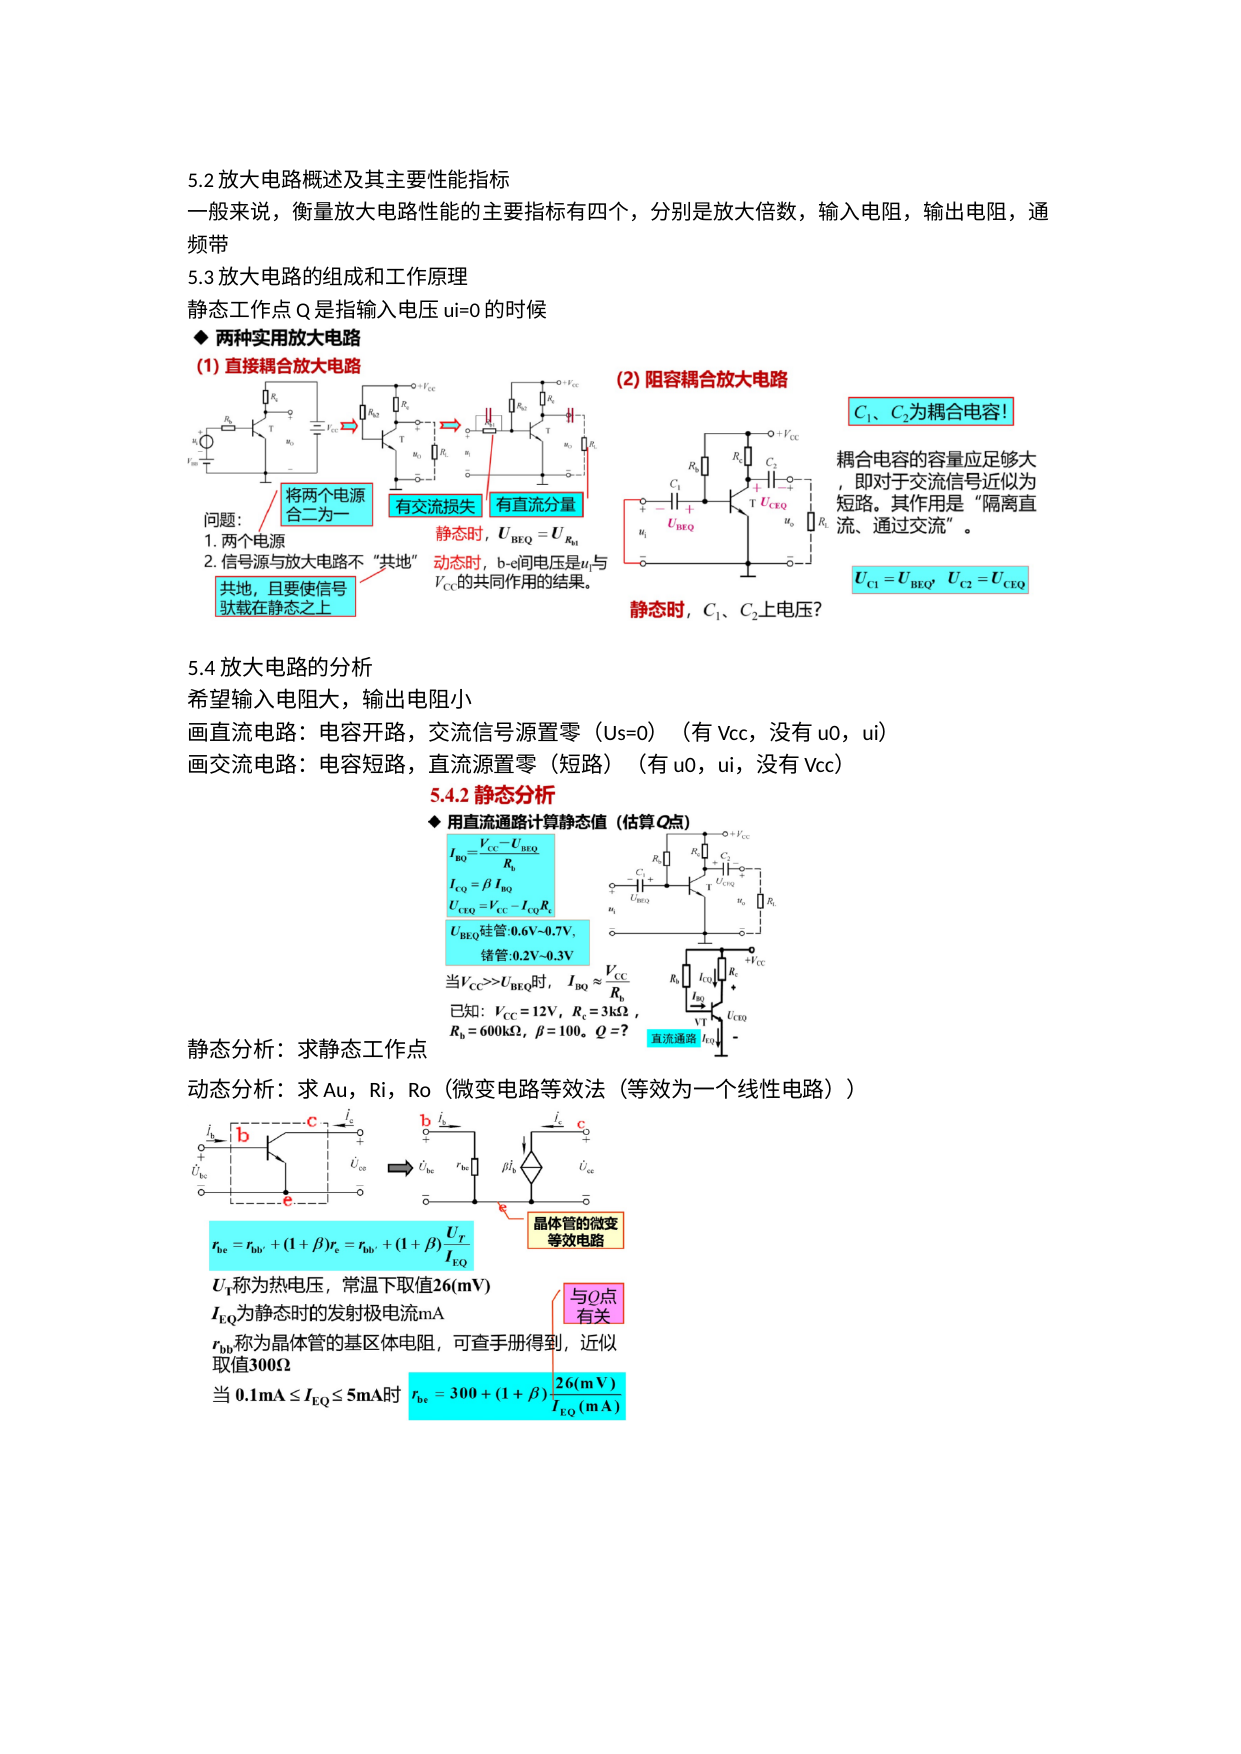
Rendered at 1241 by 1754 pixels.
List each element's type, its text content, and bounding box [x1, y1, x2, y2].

list 5.3 放大电路的组成和工作原理 [187, 259, 1053, 292]
list 一般来说，衡量放大电路性能的主要指标有四个，分别是放大倍数，输入电阻，输出电阻，通频带 [187, 194, 1053, 259]
list 动态分析：求Au，Ri，Ro（微变电路等效法（等效为一个线性电路）） [187, 1072, 1053, 1104]
list 5.2 放大电路概述及其主要性能指标 [187, 162, 1053, 194]
picture [428, 779, 779, 1058]
picture [187, 324, 1038, 621]
list 5.4 放大电路的分析 [187, 649, 1053, 682]
list 静态工作点Q是指输入电压ui=0的时候 [187, 292, 1053, 324]
list 画直流电路：电容开路，交流信号源置零（Us=0）（有Vcc，没有u0，ui） [187, 714, 1053, 747]
picture [187, 1104, 627, 1421]
list 画交流电路：电容短路，直流源置零（短路）（有u0，ui，没有Vcc） [187, 747, 1053, 779]
list 希望输入电阻大，输出电阻小 [187, 682, 1053, 714]
